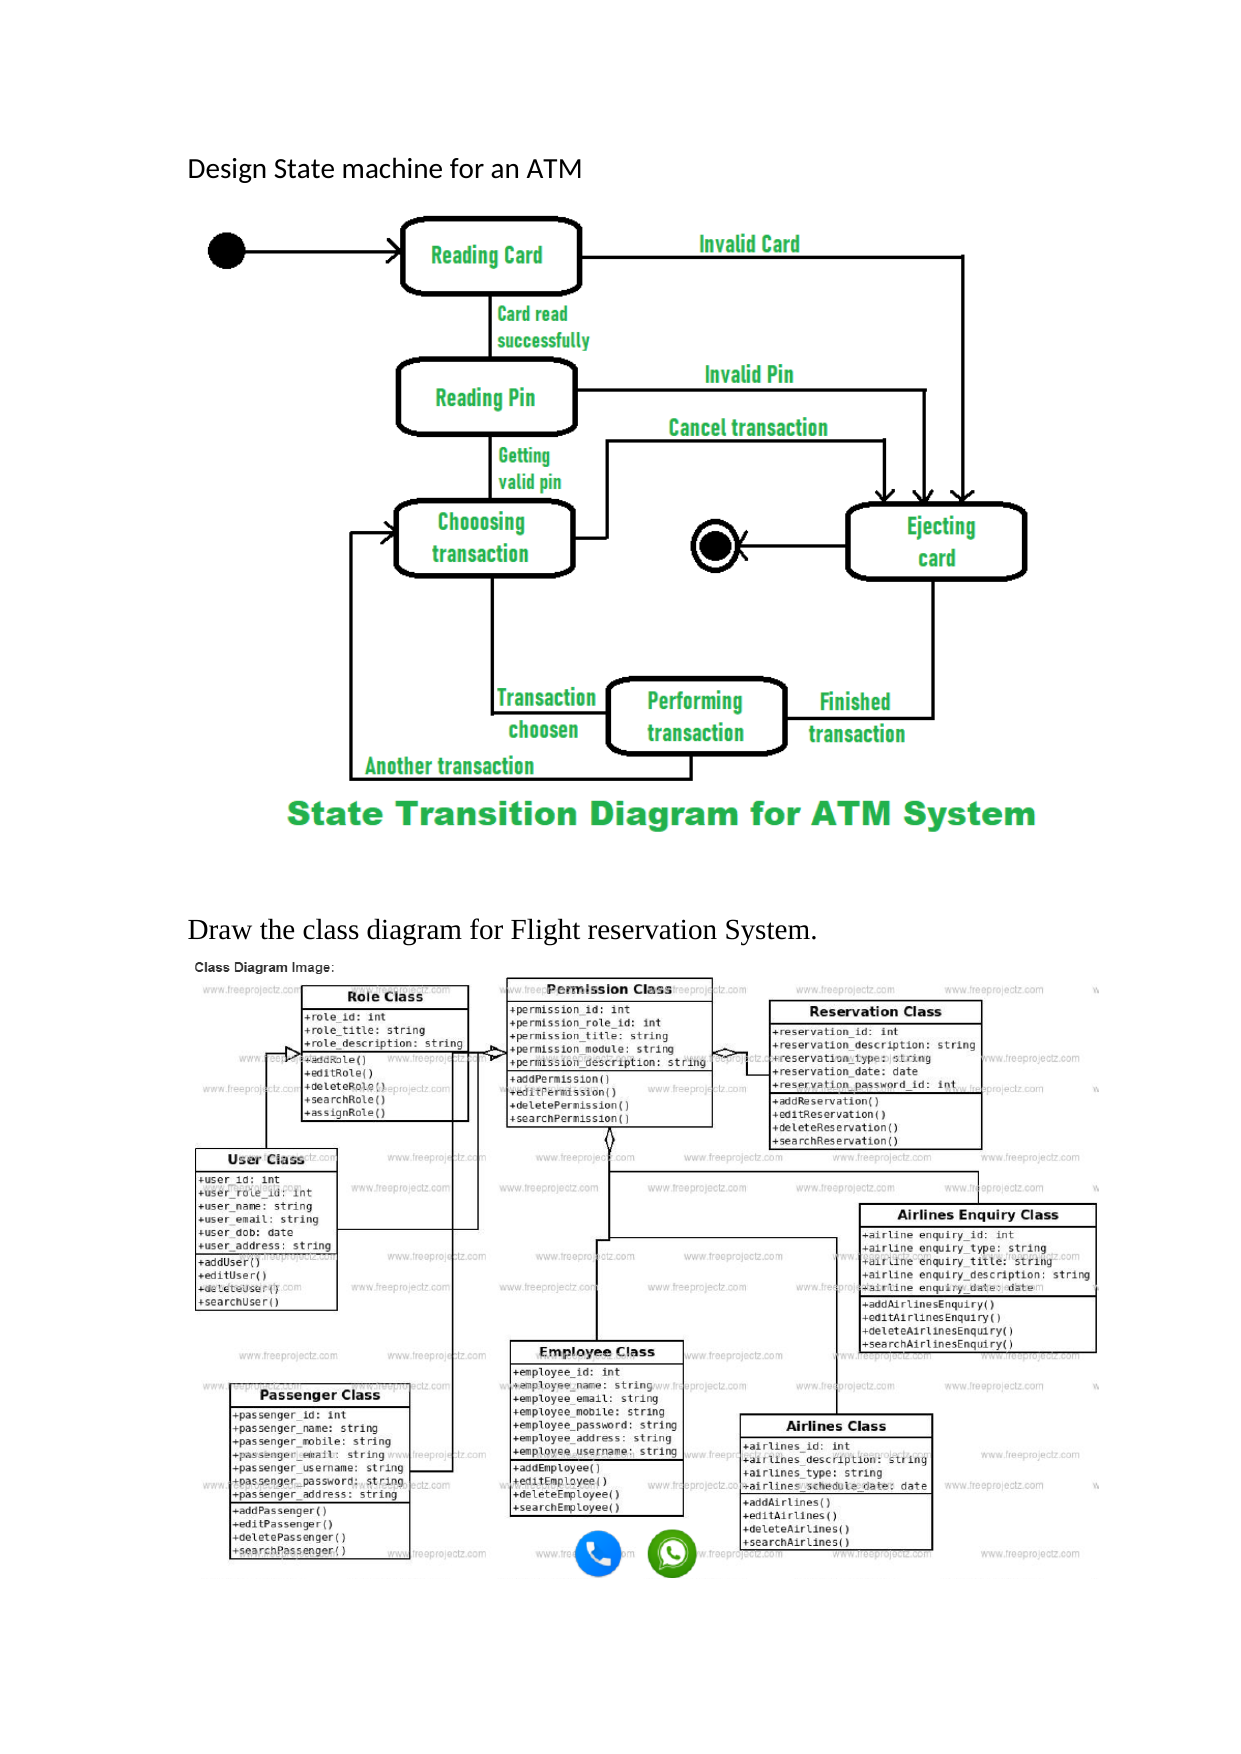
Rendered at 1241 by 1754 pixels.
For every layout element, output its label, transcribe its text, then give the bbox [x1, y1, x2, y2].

text Design State machine for an ATM [187, 150, 1090, 185]
text Draw the class diagram for Flight reservation System. [187, 912, 1090, 946]
picture [187, 185, 1128, 844]
picture [187, 946, 1128, 1579]
